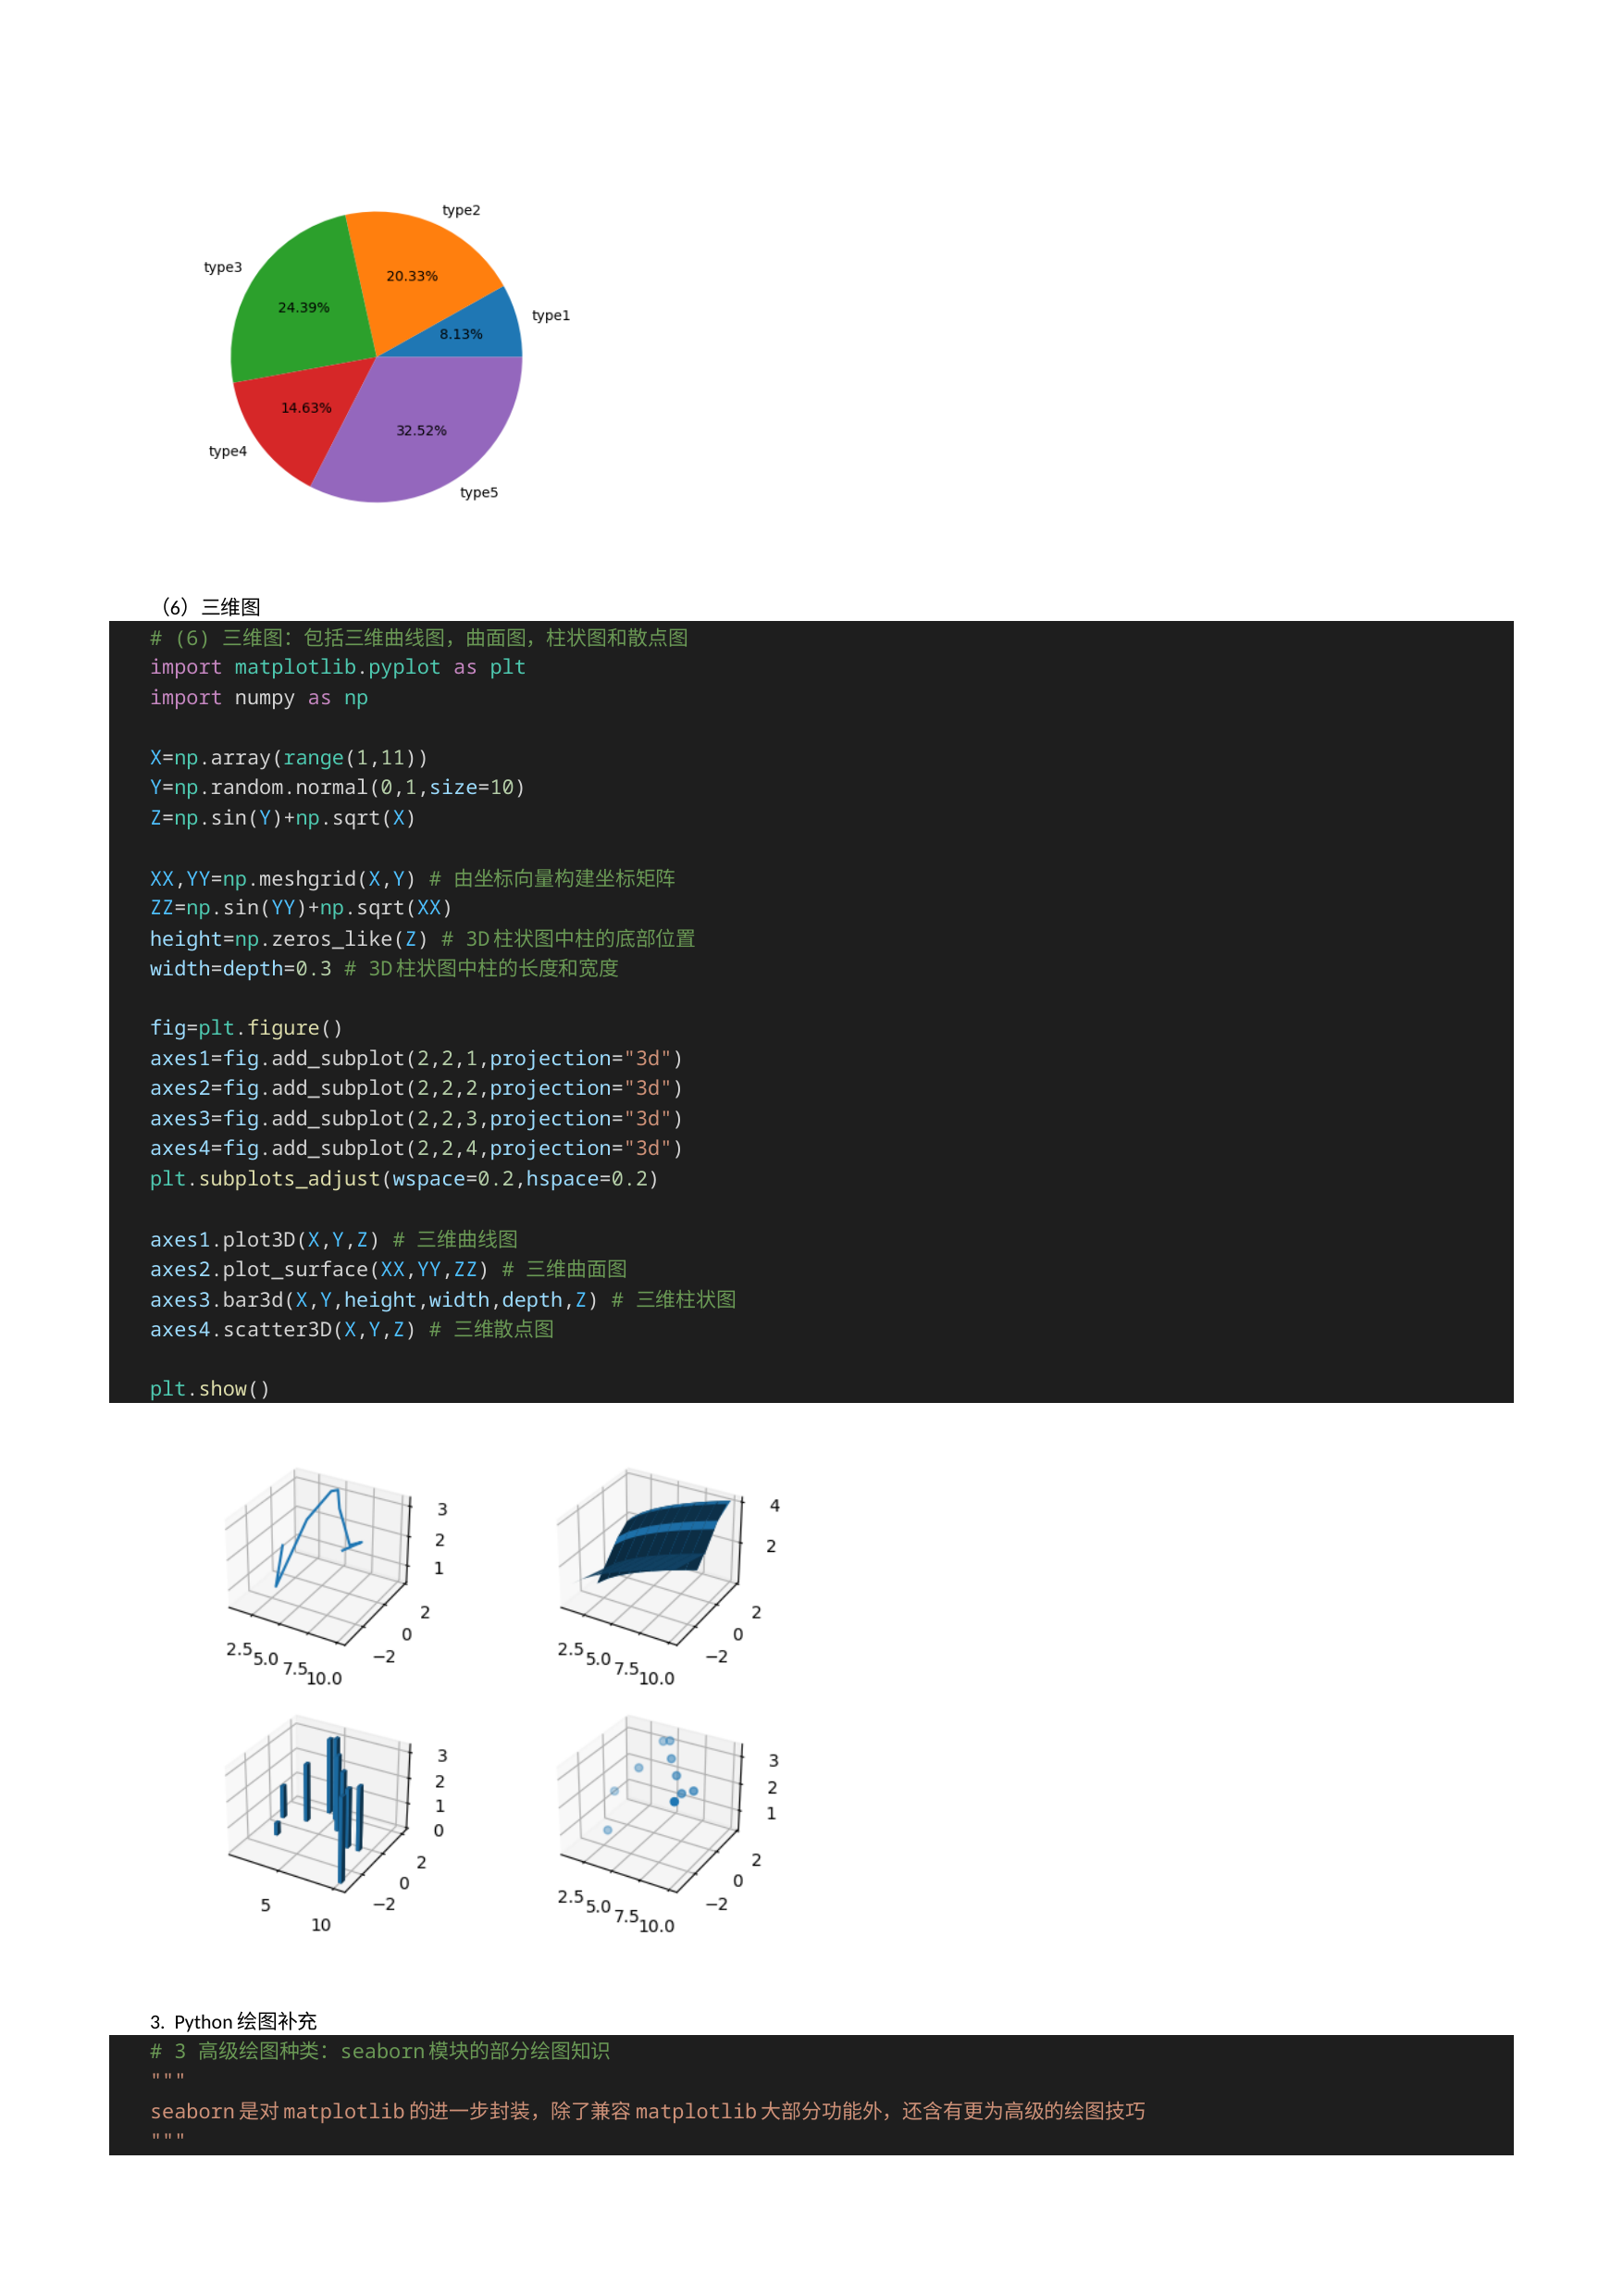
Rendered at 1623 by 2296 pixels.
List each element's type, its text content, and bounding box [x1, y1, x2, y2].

text axes2.plot_surface(XX,YY,ZZ) # 三维曲面图 [109, 1253, 1514, 1283]
text import numpy as np [109, 681, 1514, 712]
text axes1=fig.add_subplot(2,2,1,projection="3d") [109, 1042, 1514, 1073]
text height=np.zeros_like(Z) # 3D柱状图中柱的底部位置 [109, 922, 1514, 952]
text # (6) 三维图：包括三维曲线图，曲面图，柱状图和散点图 [109, 621, 1514, 652]
text axes3.bar3d(X,Y,height,width,depth,Z) # 三维柱状图 [109, 1283, 1514, 1313]
text import matplotlib.pyplot as plt [109, 652, 1514, 681]
text axes1.plot3D(X,Y,Z) # 三维曲线图 [109, 1222, 1514, 1253]
text axes2=fig.add_subplot(2,2,2,projection="3d") [109, 1073, 1514, 1102]
text Z=np.sin(Y)+np.sqrt(X) [109, 801, 1514, 832]
text fig=plt.figure() [109, 1012, 1514, 1042]
text seaborn是对matplotlib的进一步封装，除了兼容matplotlib大部分功能外，还含有更为高级的绘图技巧 [109, 2095, 1514, 2125]
text plt.show() [109, 1373, 1514, 1403]
picture [149, 1408, 834, 1970]
text axes3=fig.add_subplot(2,2,3,projection="3d") [109, 1102, 1514, 1133]
picture [149, 148, 604, 553]
text # 3 高级绘图种类：seaborn模块的部分绘图知识 [109, 2035, 1514, 2065]
text 3. Python绘图补充 [109, 2004, 1514, 2035]
text （6）三维图 [109, 591, 1514, 621]
text ZZ=np.sin(YY)+np.sqrt(XX) [109, 892, 1514, 922]
text """ [109, 2065, 1514, 2095]
text Y=np.random.normal(0,1,size=10) [109, 772, 1514, 801]
text width=depth=0.3 # 3D柱状图中柱的长度和宽度 [109, 952, 1514, 982]
text XX,YY=np.meshgrid(X,Y) # 由坐标向量构建坐标矩阵 [109, 862, 1514, 892]
text axes4=fig.add_subplot(2,2,4,projection="3d") [109, 1133, 1514, 1162]
text X=np.array(range(1,11)) [109, 741, 1514, 772]
text axes4.scatter3D(X,Y,Z) # 三维散点图 [109, 1313, 1514, 1343]
text """ [109, 2125, 1514, 2155]
text plt.subplots_adjust(wspace=0.2,hspace=0.2) [109, 1162, 1514, 1193]
